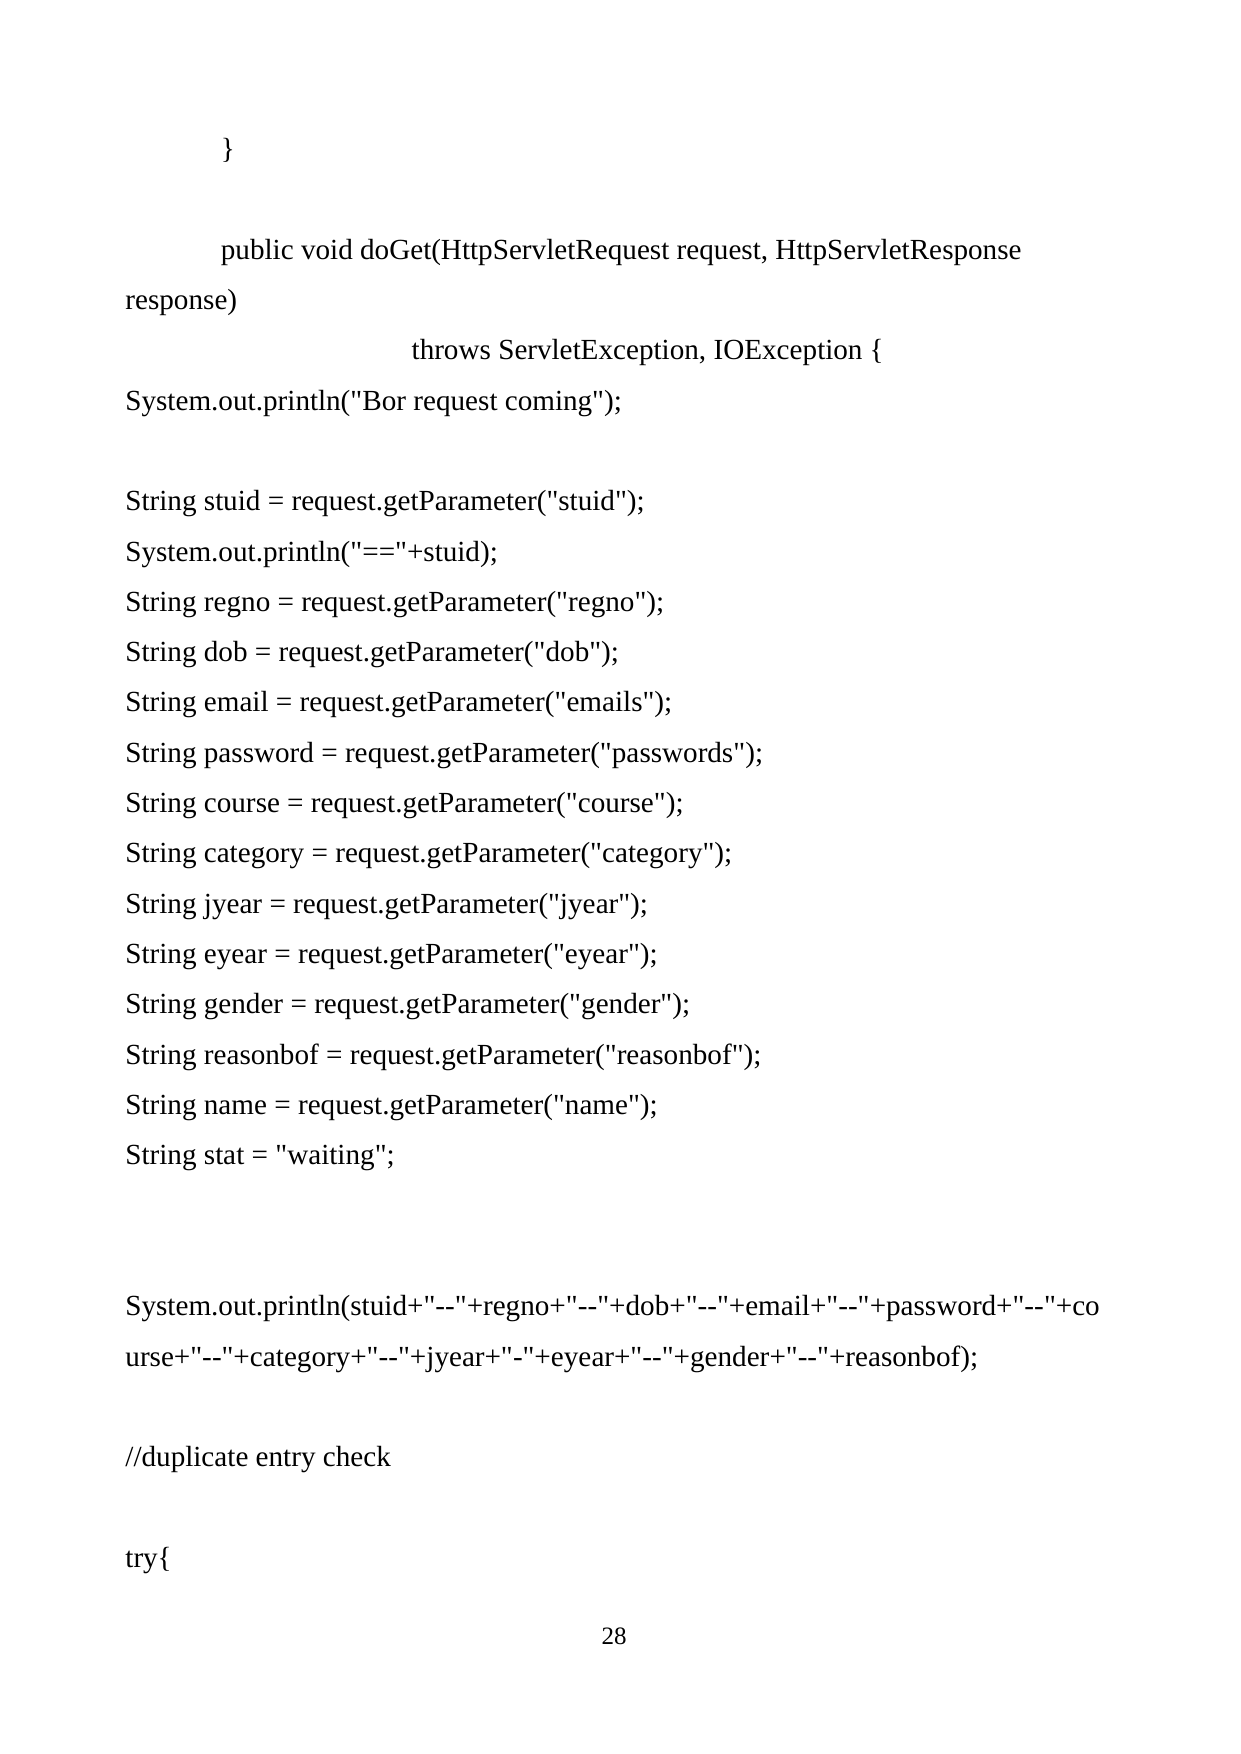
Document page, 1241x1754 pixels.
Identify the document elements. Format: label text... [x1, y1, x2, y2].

text public void doGet(HttpServletRequest request, HttpServletResponse response) [125, 232, 1103, 316]
text String category = request.getParameter("category"); [125, 836, 1103, 869]
text } [125, 131, 1103, 165]
text String reasonbof = request.getParameter("reasonbof"); [125, 1037, 1103, 1070]
text throws ServletException, IOException { [125, 332, 1103, 366]
text String course = request.getParameter("course"); [125, 785, 1103, 819]
text String password = request.getParameter("passwords"); [125, 735, 1103, 768]
text String jyear = request.getParameter("jyear"); [125, 886, 1103, 919]
text String stat = "waiting"; [125, 1137, 1103, 1171]
text System.out.println("Bor request coming"); [125, 383, 1103, 416]
text String dob = request.getParameter("dob"); [125, 634, 1103, 668]
text System.out.println(stuid+"--"+regno+"--"+dob+"--"+email+"--"+password+"--"+course+"--"+category+"--"+jyear+"-"+eyear+"--"+gender+"--"+reasonbof); [125, 1288, 1103, 1372]
text String eyear = request.getParameter("eyear"); [125, 936, 1103, 970]
text //duplicate entry check [125, 1439, 1103, 1473]
text System.out.println("=="+stuid); [125, 534, 1103, 567]
text String gender = request.getParameter("gender"); [125, 986, 1103, 1020]
text String name = request.getParameter("name"); [125, 1087, 1103, 1121]
text try{ [125, 1540, 1103, 1573]
text String email = request.getParameter("emails"); [125, 684, 1103, 718]
text String regno = request.getParameter("regno"); [125, 584, 1103, 617]
text String stuid = request.getParameter("stuid"); [125, 483, 1103, 517]
